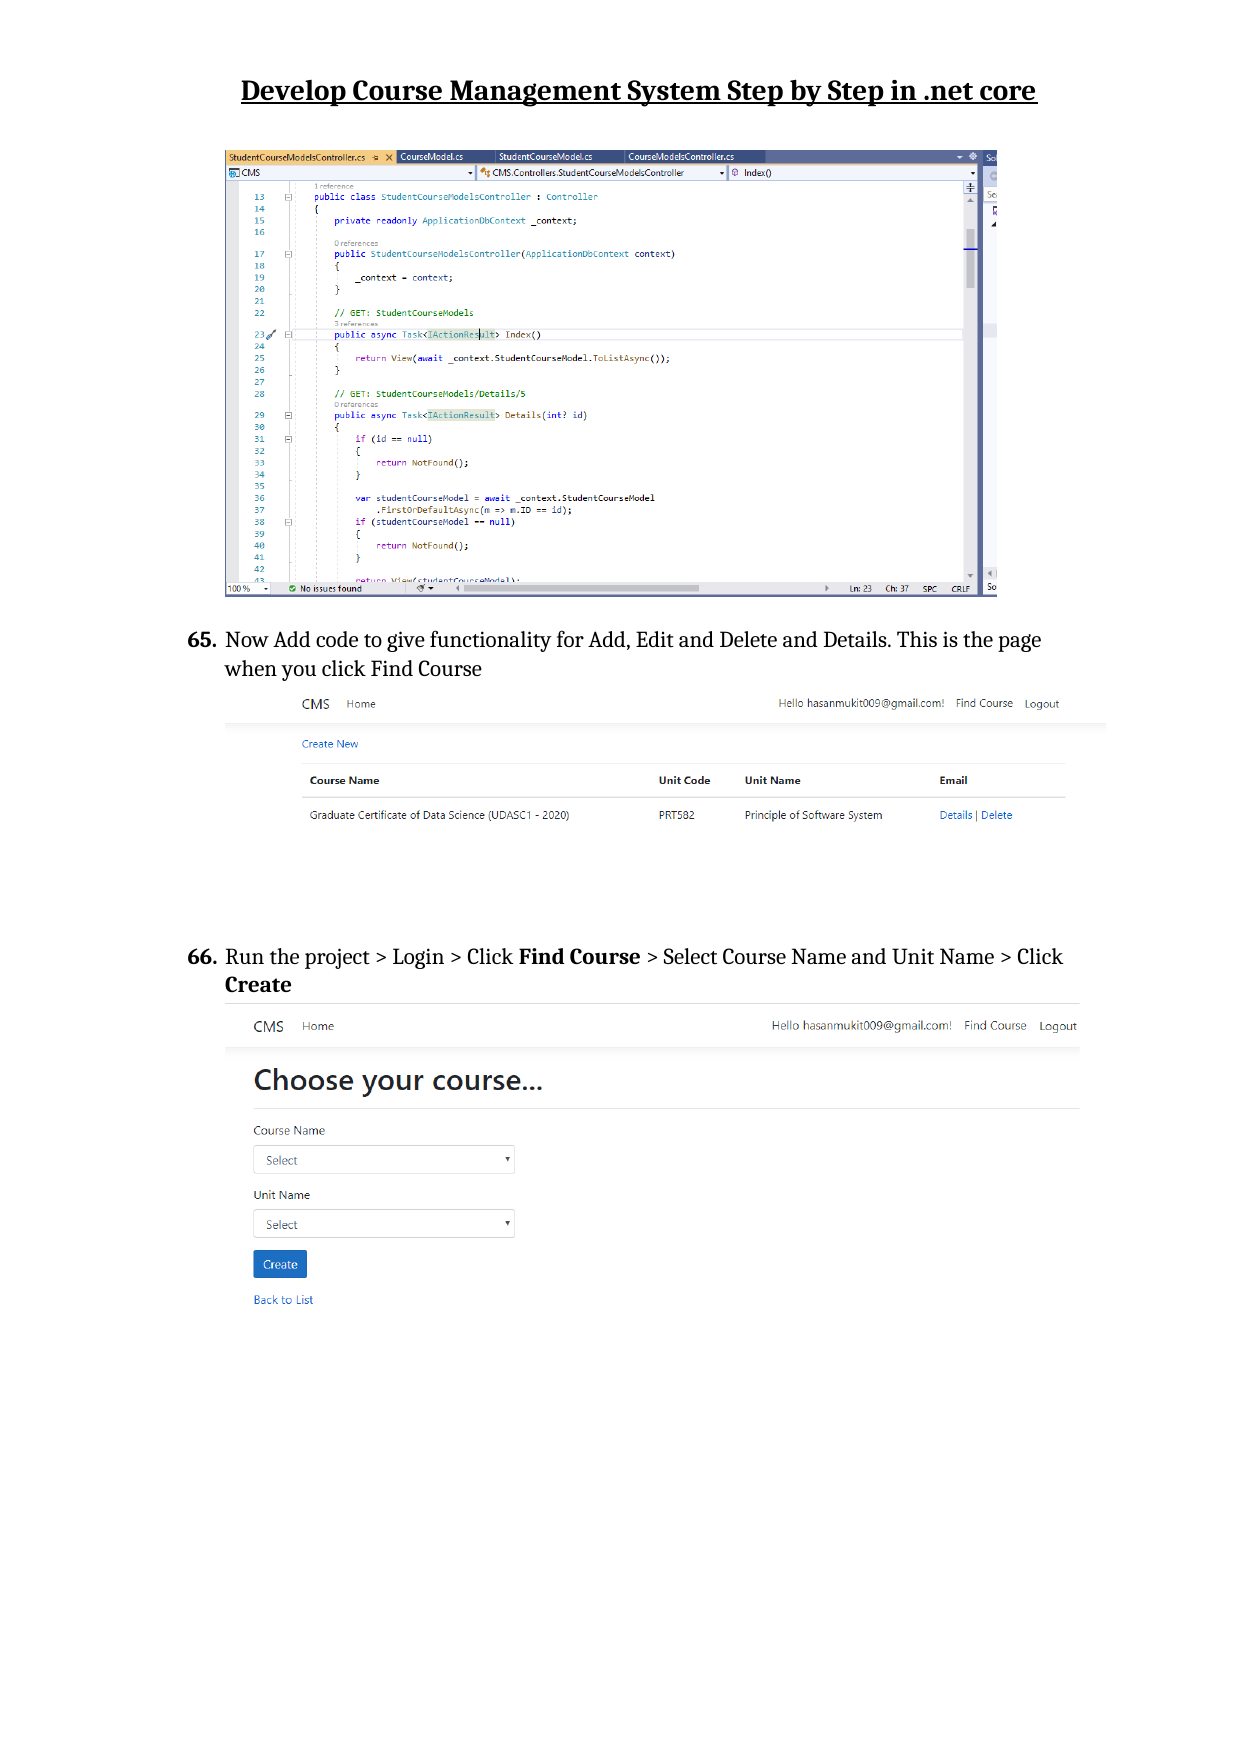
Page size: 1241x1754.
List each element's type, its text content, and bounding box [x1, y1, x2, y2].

picture [225, 1000, 1080, 1328]
list Run the project > Login > Click Find Course > Select Course Name and Unit Name > Click Create [187, 944, 1090, 998]
list Now Add code to give functionality for Add, Edit and Delete and Details. This is the page when you click Find Course [187, 627, 1090, 682]
picture [225, 150, 997, 597]
picture [225, 683, 1107, 942]
